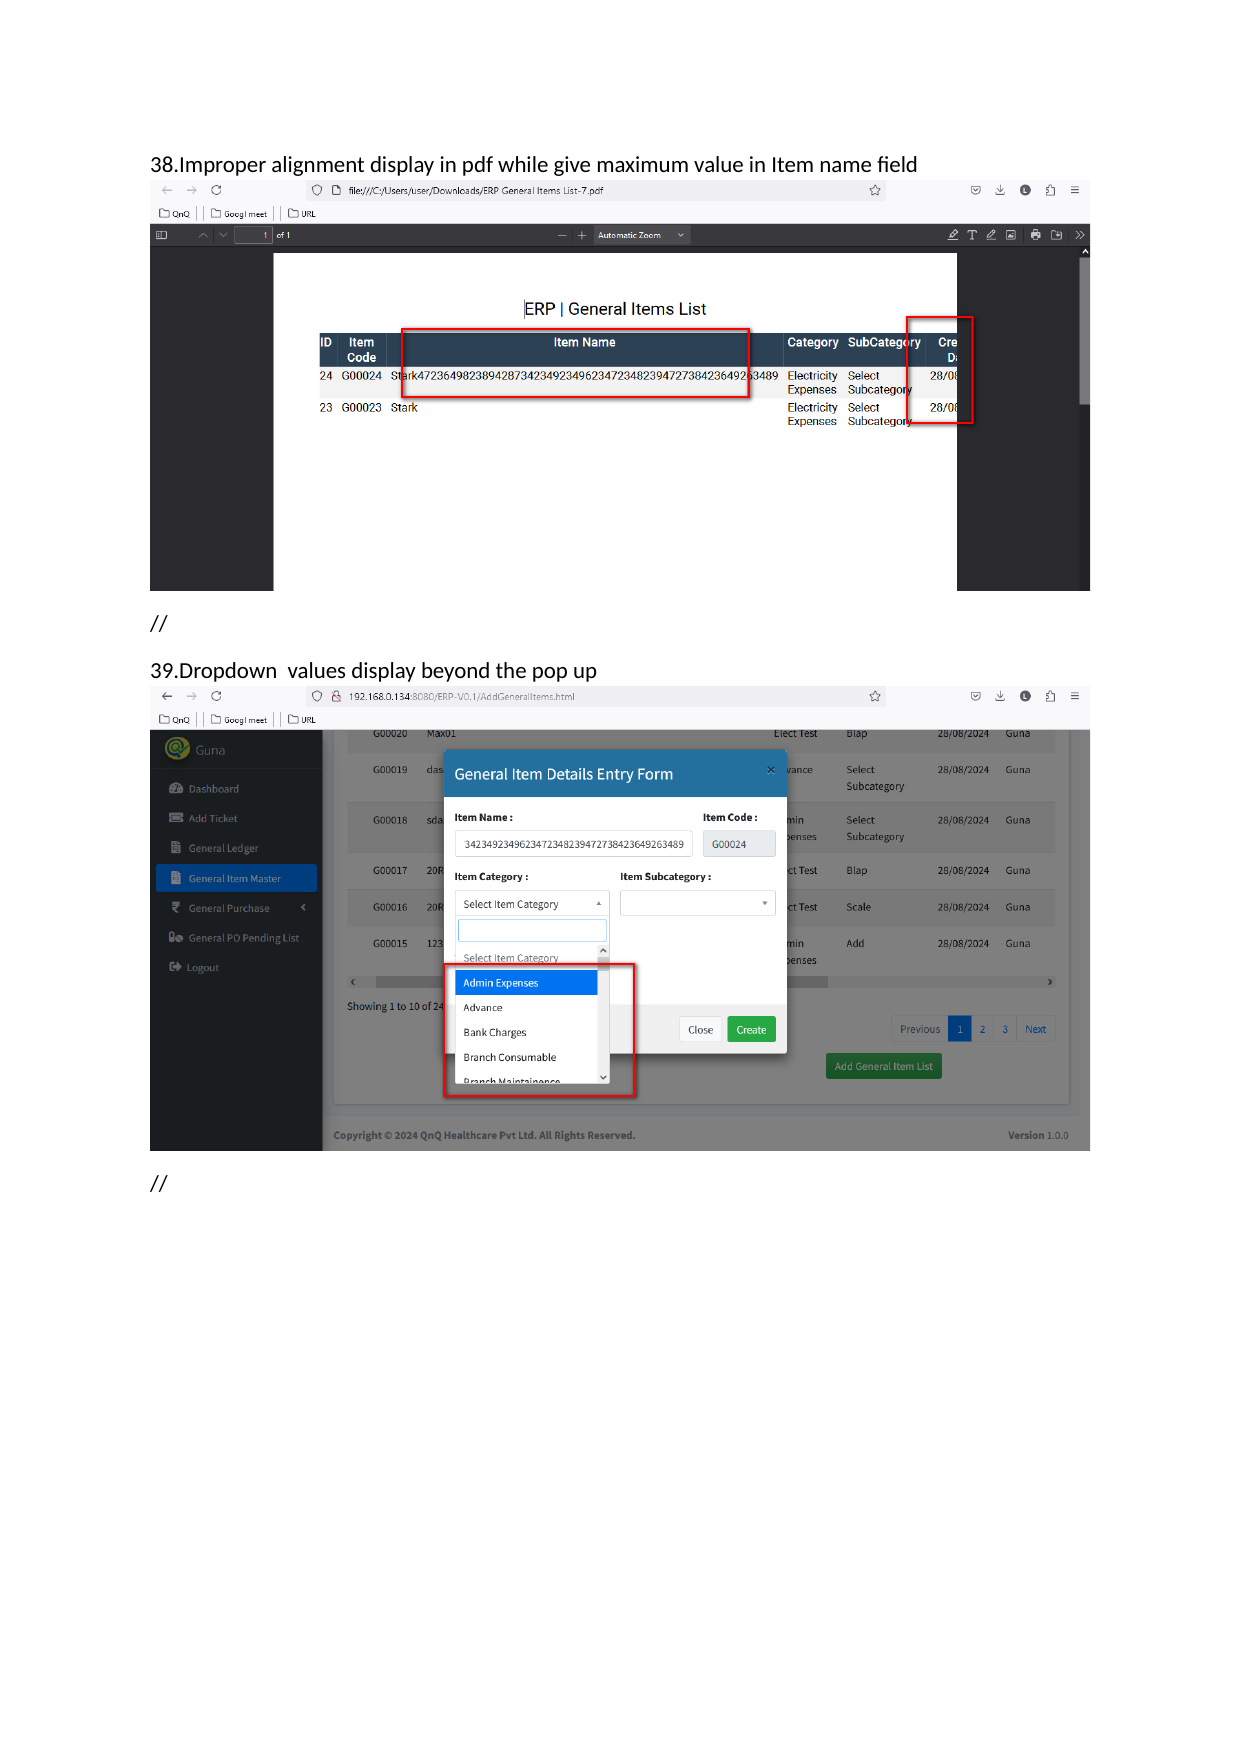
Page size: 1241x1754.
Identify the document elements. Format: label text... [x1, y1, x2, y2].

text // [150, 609, 1090, 637]
picture [150, 180, 1091, 591]
picture [150, 686, 1091, 1151]
text 39.Dropdown values display beyond the pop up [150, 656, 1090, 686]
text 38.Improper alignment display in pdf while give maximum value in Item name field [150, 150, 1090, 180]
text // [150, 1169, 1090, 1197]
